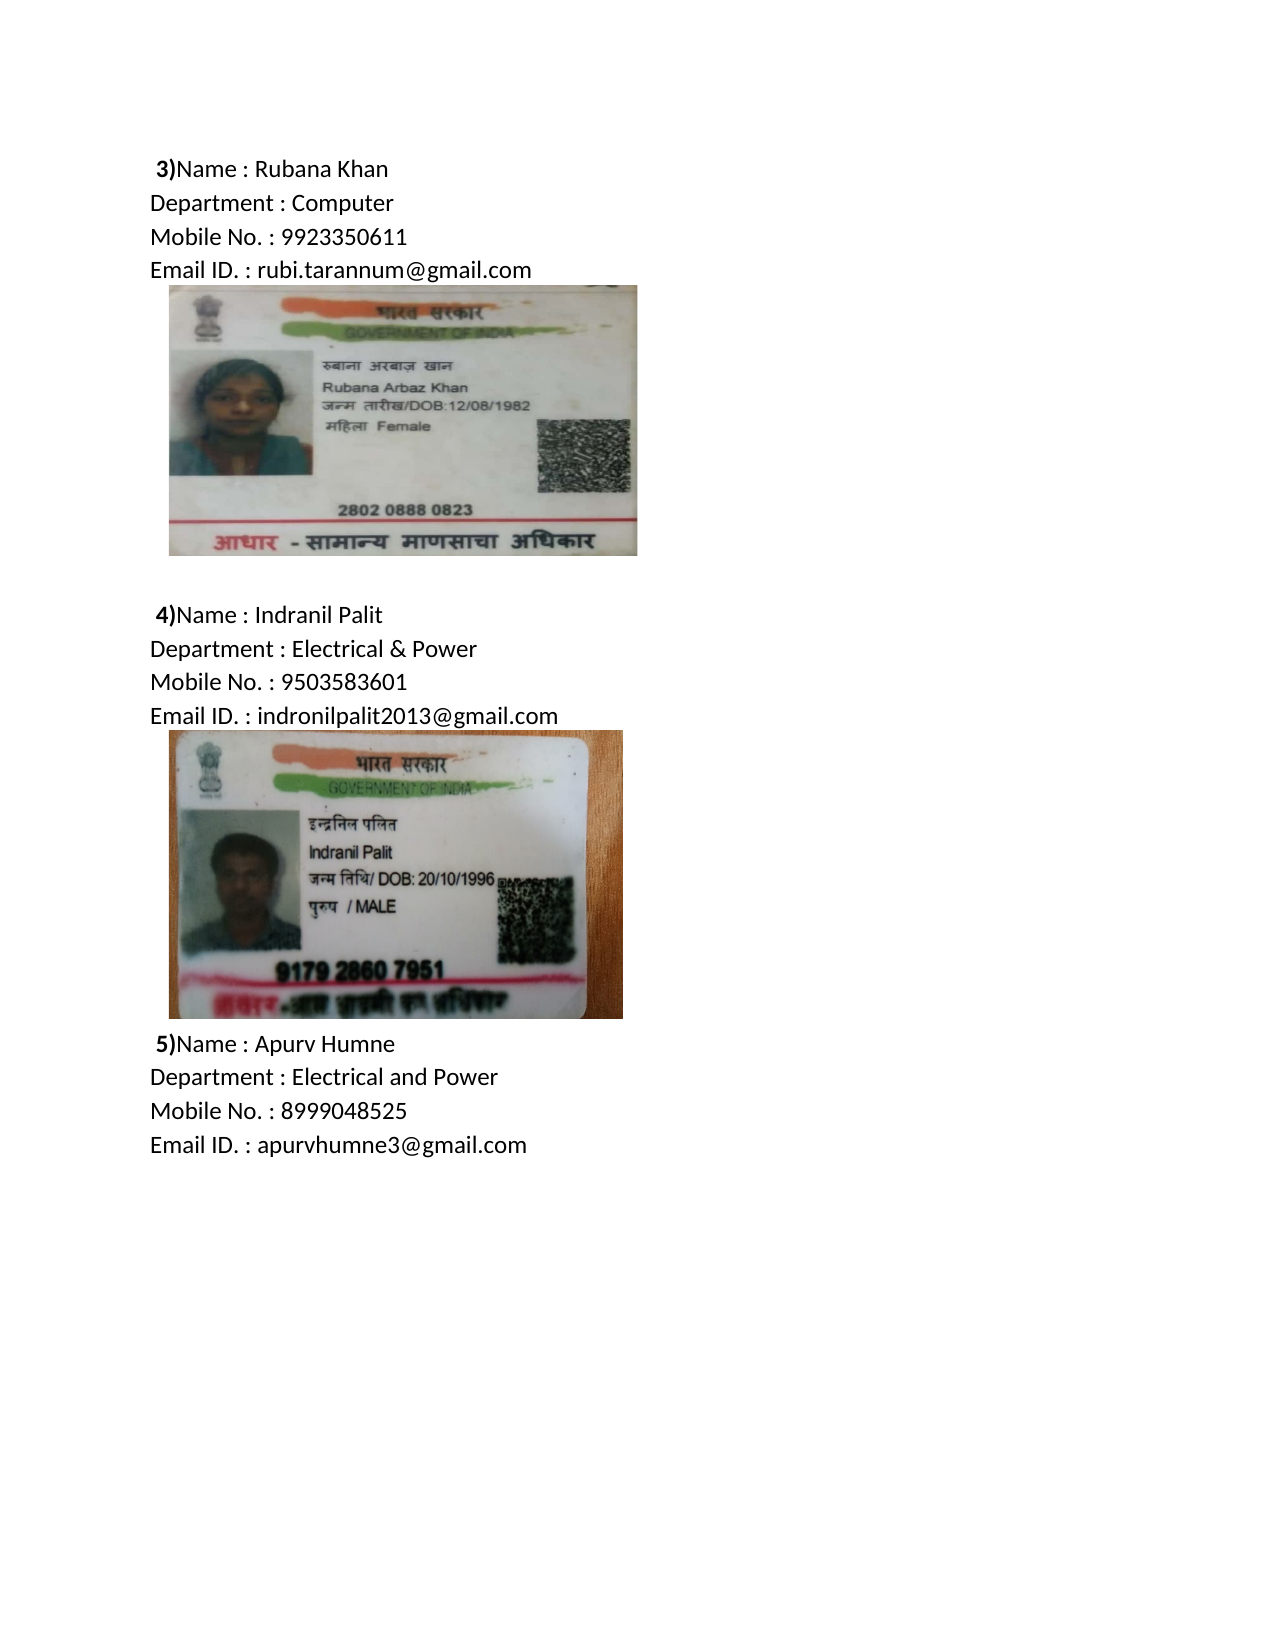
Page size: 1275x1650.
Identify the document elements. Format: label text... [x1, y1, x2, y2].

text Email ID. : apurvhumne3@gmail.com [150, 1126, 1125, 1159]
text 5)Name : Apurv Humne [150, 1024, 1125, 1058]
text Email ID. : rubi.tarannum@gmail.com [150, 251, 1125, 285]
text 4)Name : Indranil Palit [150, 596, 1125, 629]
text Mobile No. : 9503583601 [150, 663, 1125, 697]
text Mobile No. : 8999048525 [150, 1092, 1125, 1126]
text 3)Name : Rubana Khan [150, 150, 1125, 184]
picture [168, 730, 623, 1019]
text Department : Computer [150, 184, 1125, 217]
text Mobile No. : 9923350611 [150, 217, 1125, 251]
picture [168, 285, 638, 556]
text Department : Electrical & Power [150, 629, 1125, 663]
text Department : Electrical and Power [150, 1058, 1125, 1092]
text Email ID. : indronilpalit2013@gmail.com [150, 697, 1125, 731]
